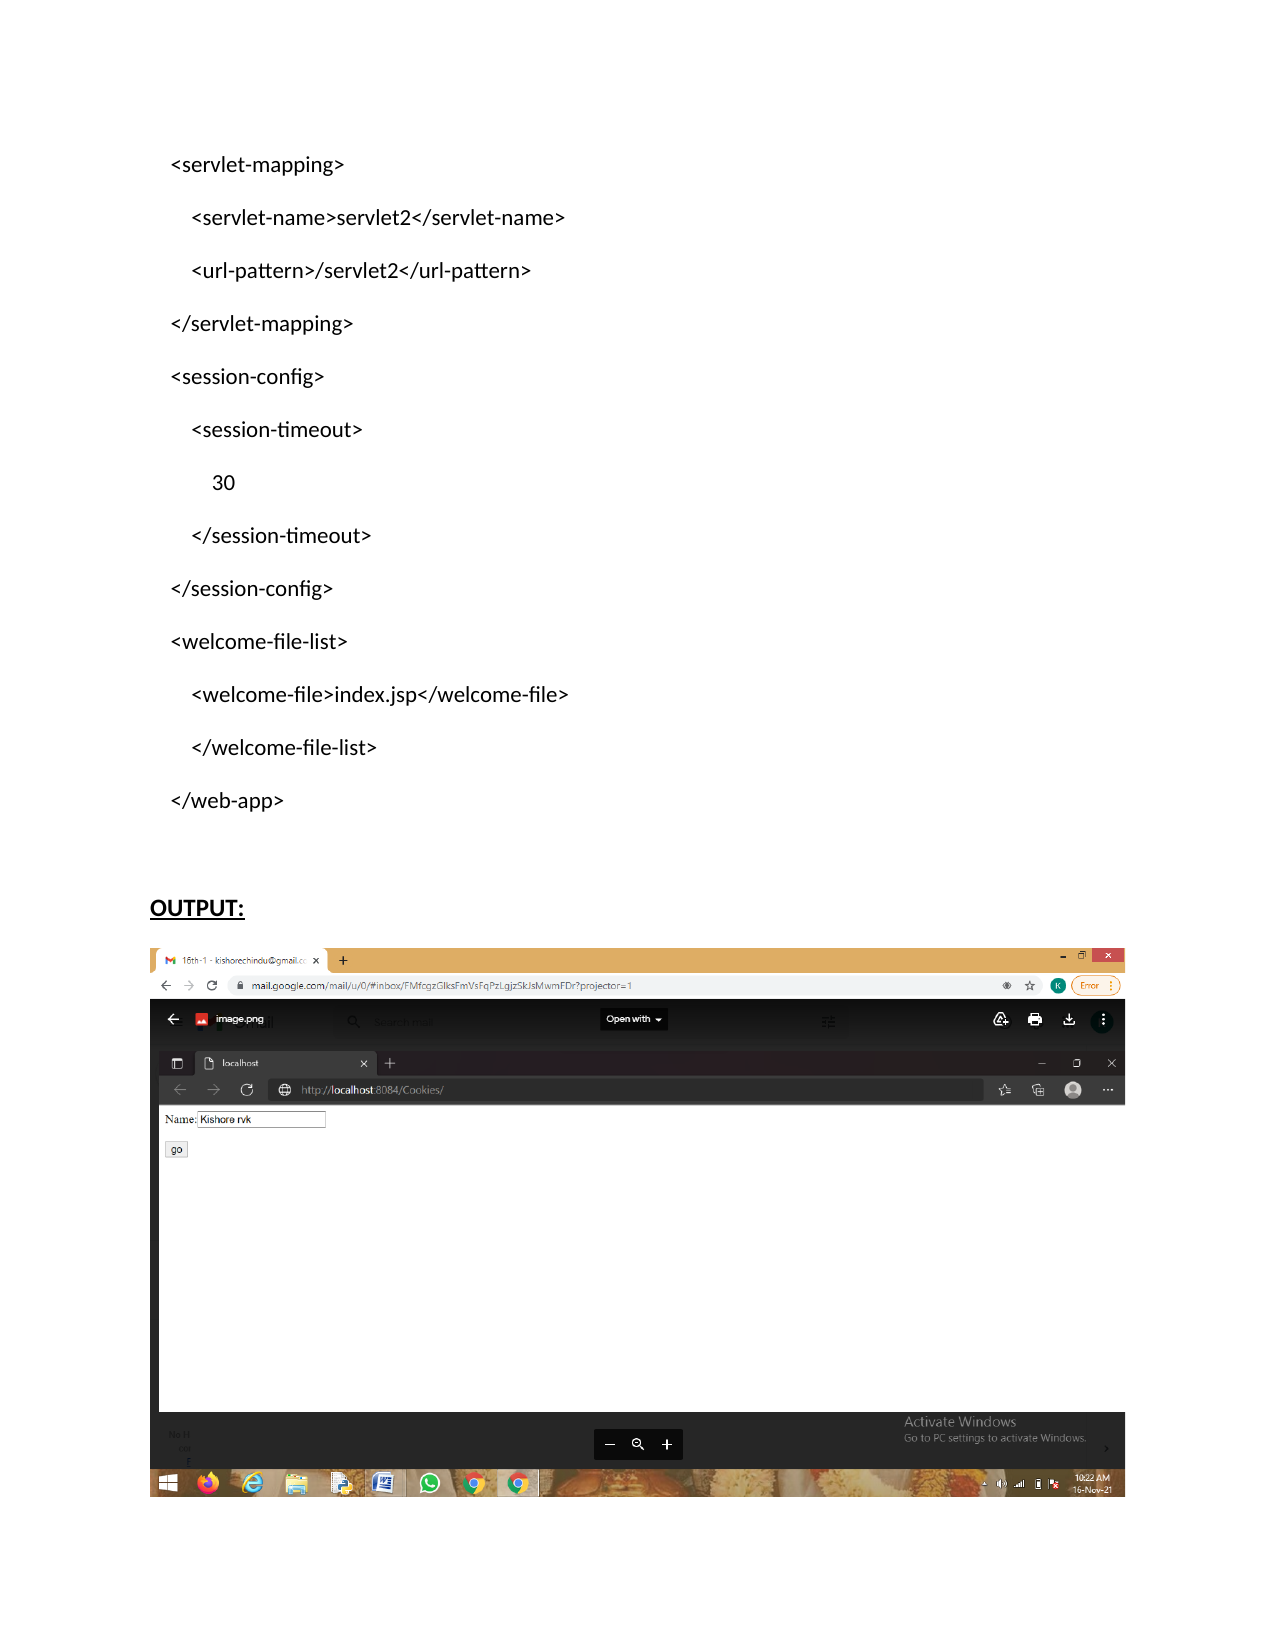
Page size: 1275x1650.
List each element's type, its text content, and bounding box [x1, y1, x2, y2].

text <servlet-mapping> [150, 150, 1125, 178]
text </session-timeout> [150, 521, 1125, 549]
picture [150, 948, 1125, 1497]
text <url-pattern>/servlet2</url-pattern> [150, 256, 1125, 284]
text </servlet-mapping> [150, 309, 1125, 337]
text <welcome-file-list> [150, 627, 1125, 655]
text <welcome-file>index.jsp</welcome-file> [150, 680, 1125, 708]
text </welcome-file-list> [150, 733, 1125, 761]
text OUTPUT: [150, 892, 1125, 923]
text <servlet-name>servlet2</servlet-name> [150, 203, 1125, 231]
text <session-timeout> [150, 415, 1125, 443]
text </session-config> [150, 574, 1125, 602]
text <session-config> [150, 362, 1125, 390]
text </web-app> [150, 786, 1125, 814]
text 30 [150, 468, 1125, 496]
